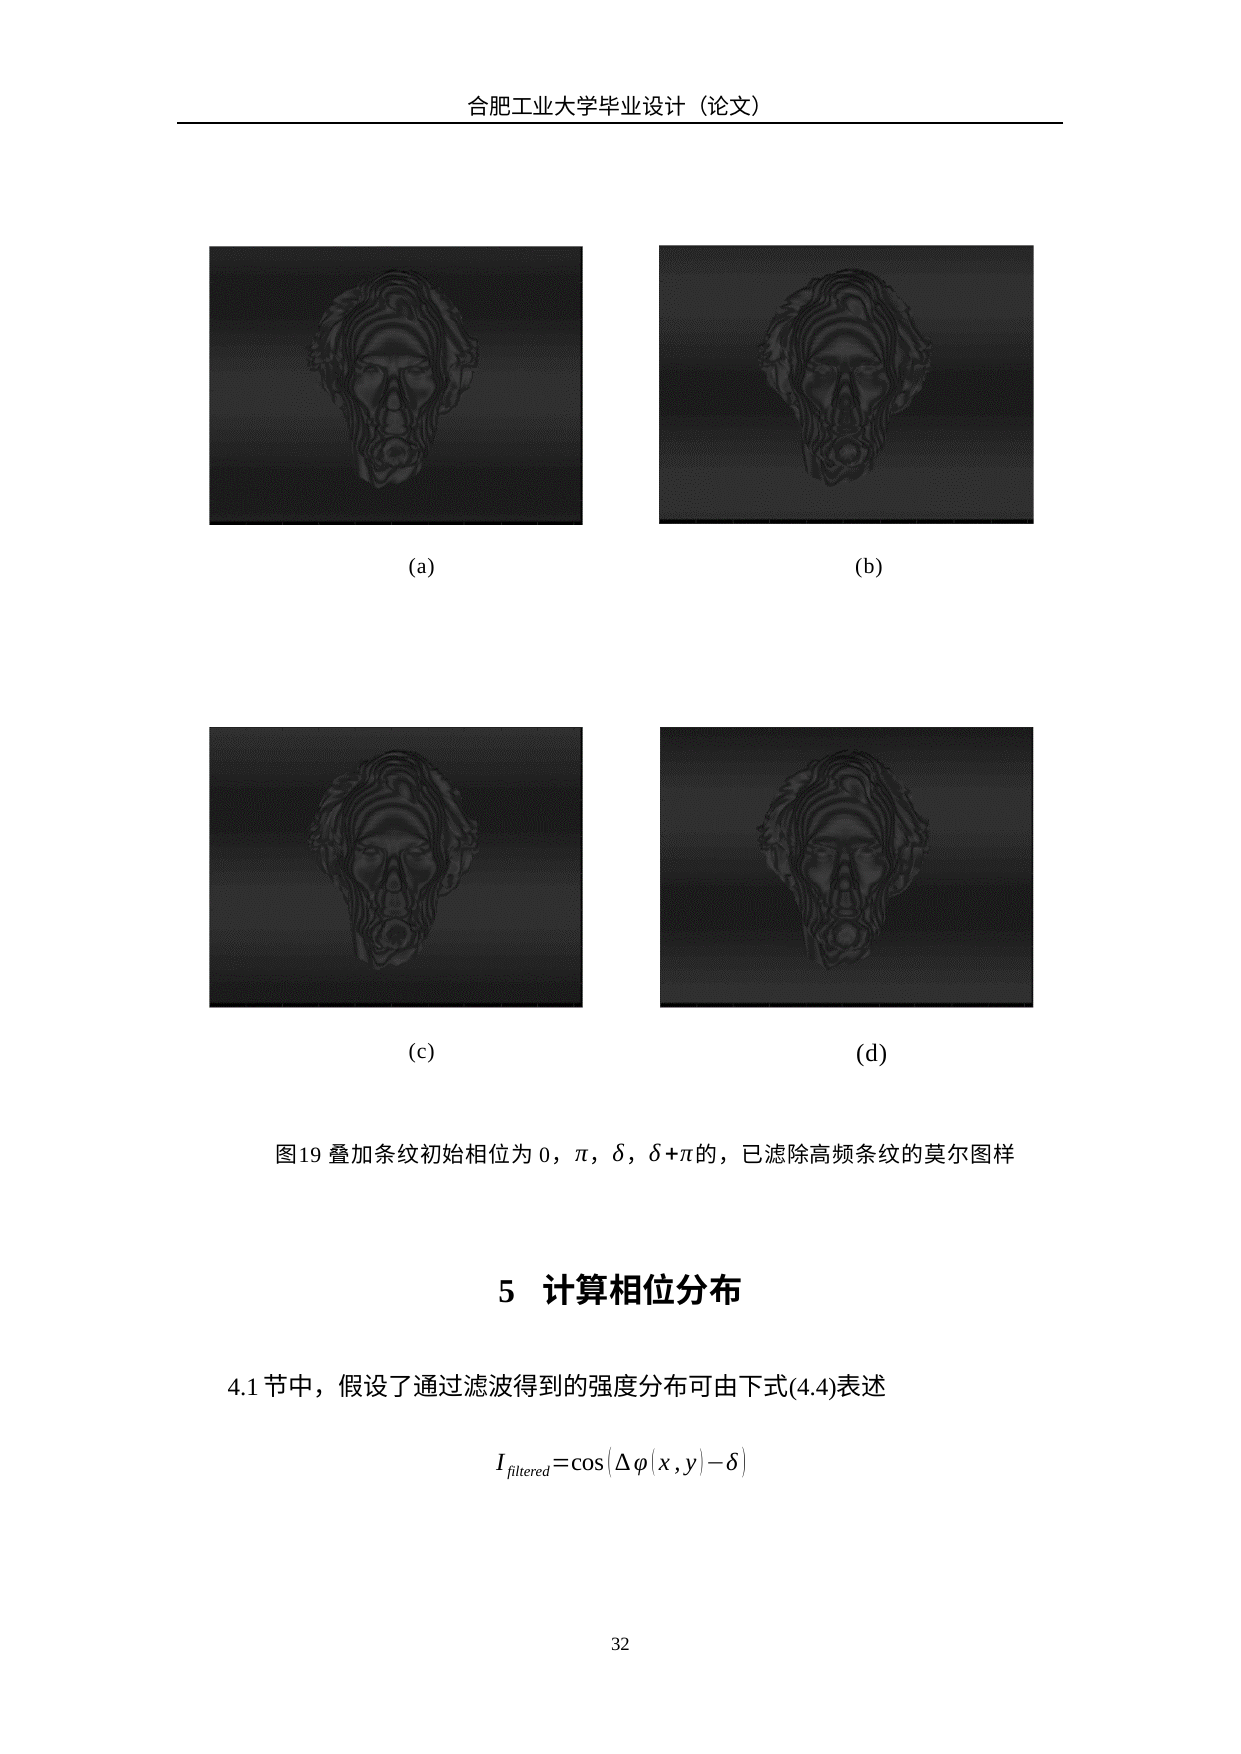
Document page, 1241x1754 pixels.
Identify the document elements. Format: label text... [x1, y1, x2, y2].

picture [654, 243, 1034, 525]
picture [659, 726, 1034, 1010]
picture [206, 726, 587, 1010]
picture [206, 243, 587, 525]
text 4.1节中，假设了通过滤波得到的强度分布可由下式(4.4)表述 [177, 1352, 1063, 1417]
